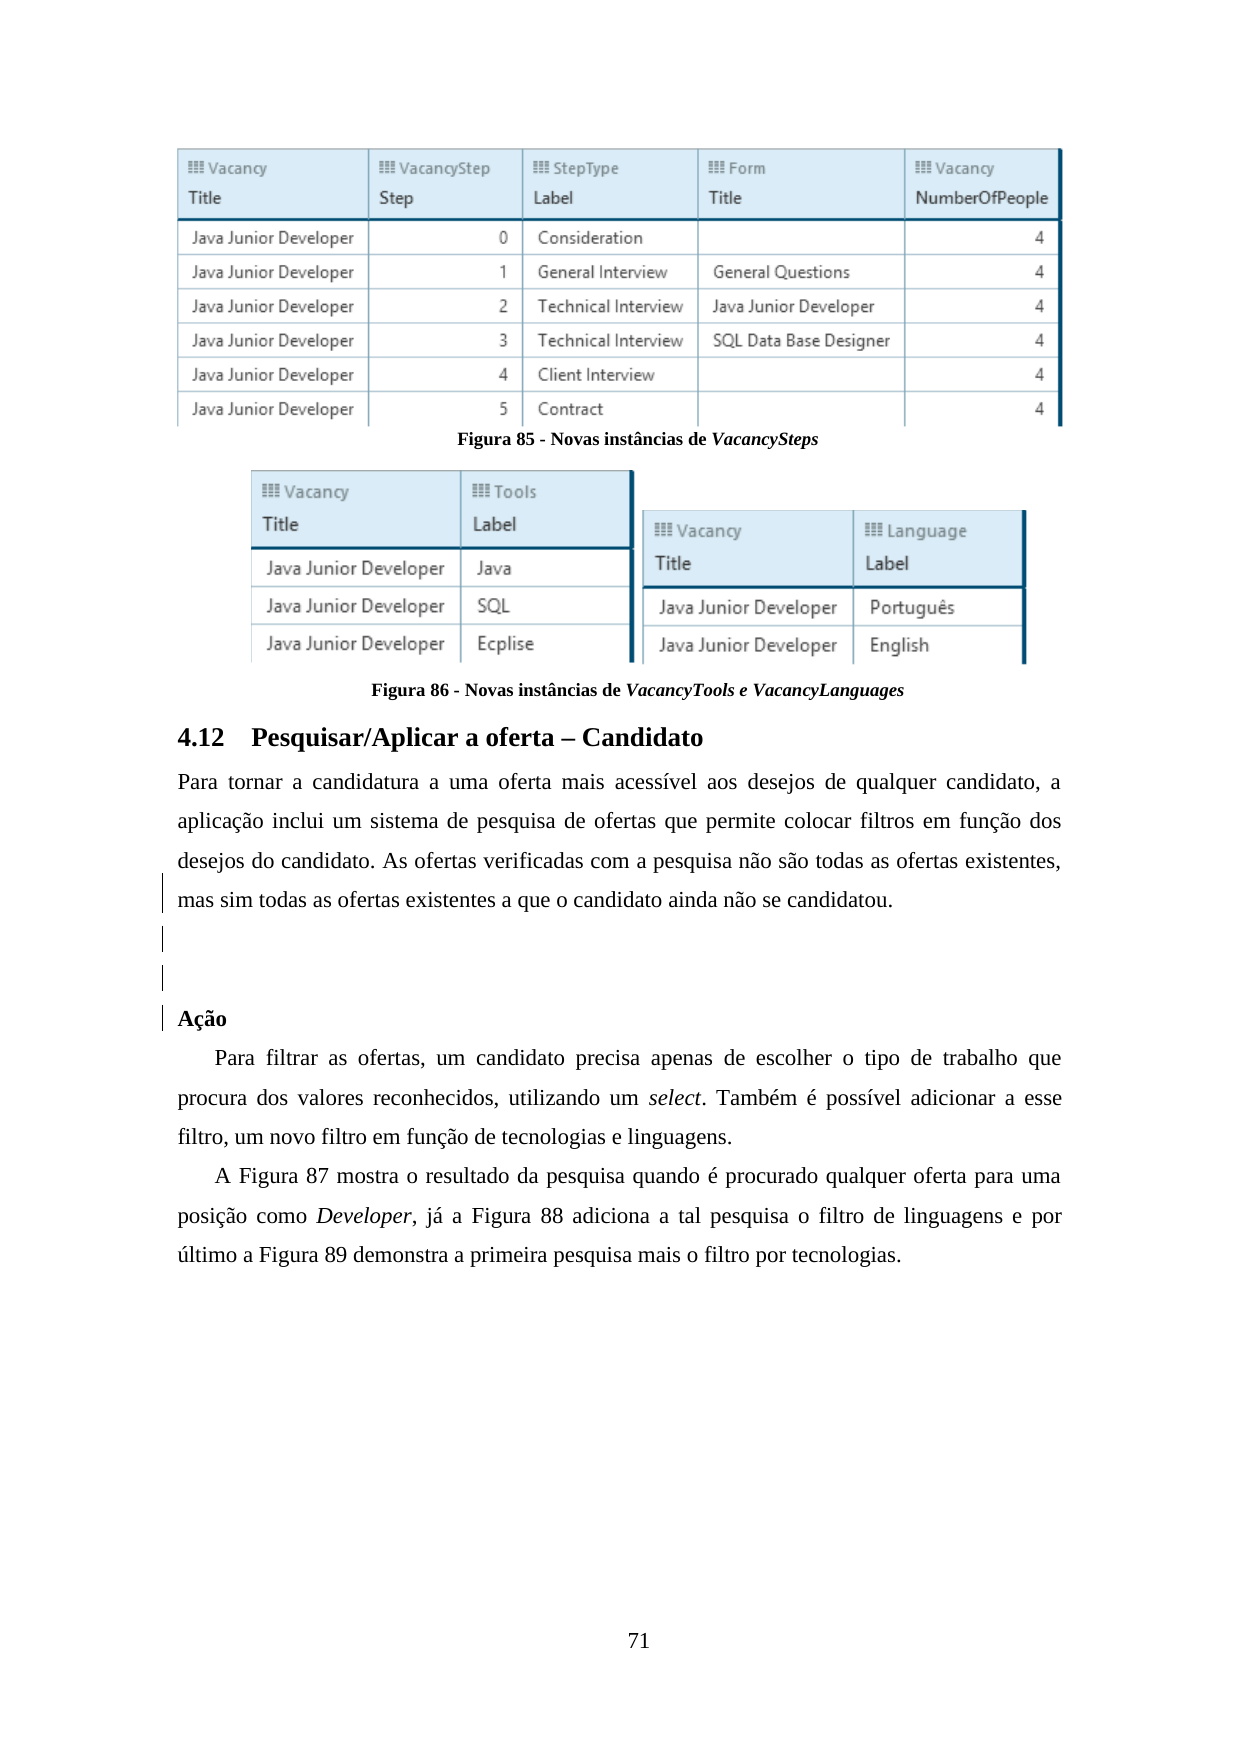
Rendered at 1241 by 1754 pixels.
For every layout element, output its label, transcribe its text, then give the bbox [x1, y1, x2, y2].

text Figura 86 - Novas instâncias de VacancyTools e VacancyLanguages [177, 679, 1063, 700]
text Ação [177, 1004, 1063, 1031]
picture [641, 510, 1027, 666]
picture [251, 470, 629, 547]
subtitle Pesquisar/Aplicar a oferta – Candidato [177, 721, 1063, 752]
picture [177, 147, 1063, 428]
picture [251, 470, 636, 666]
text Para filtrar as ofertas, um candidato precisa apenas de escolher o tipo de trabalho que procura dos valores reconhecidos, utilizando um select. Também é possível adicionar a esse filtro, um novo filtro em função de tecnologias e linguagens. [177, 1044, 1063, 1149]
text A mostra o resultado da pesquisa quando é procurado qualquer oferta para uma posição como Developer, já a adiciona a tal pesquisa o filtro de linguagens e por último a demonstra a primeira pesquisa mais o filtro por tecnologias. [177, 1162, 1063, 1268]
text Figura 85 - Novas instâncias de VacancySteps [177, 428, 1063, 449]
text Para tornar a candidatura a uma oferta mais acessível aos desejos de qualquer candidato, a aplicação inclui um sistema de pesquisa de ofertas que permite colocar filtros em função dos desejos do candidato. As ofertas verificadas com a pesquisa não são todas as ofertas existentes, mas sim todas as ofertas existentes a que o candidato ainda não se candidatou. [177, 768, 1063, 912]
